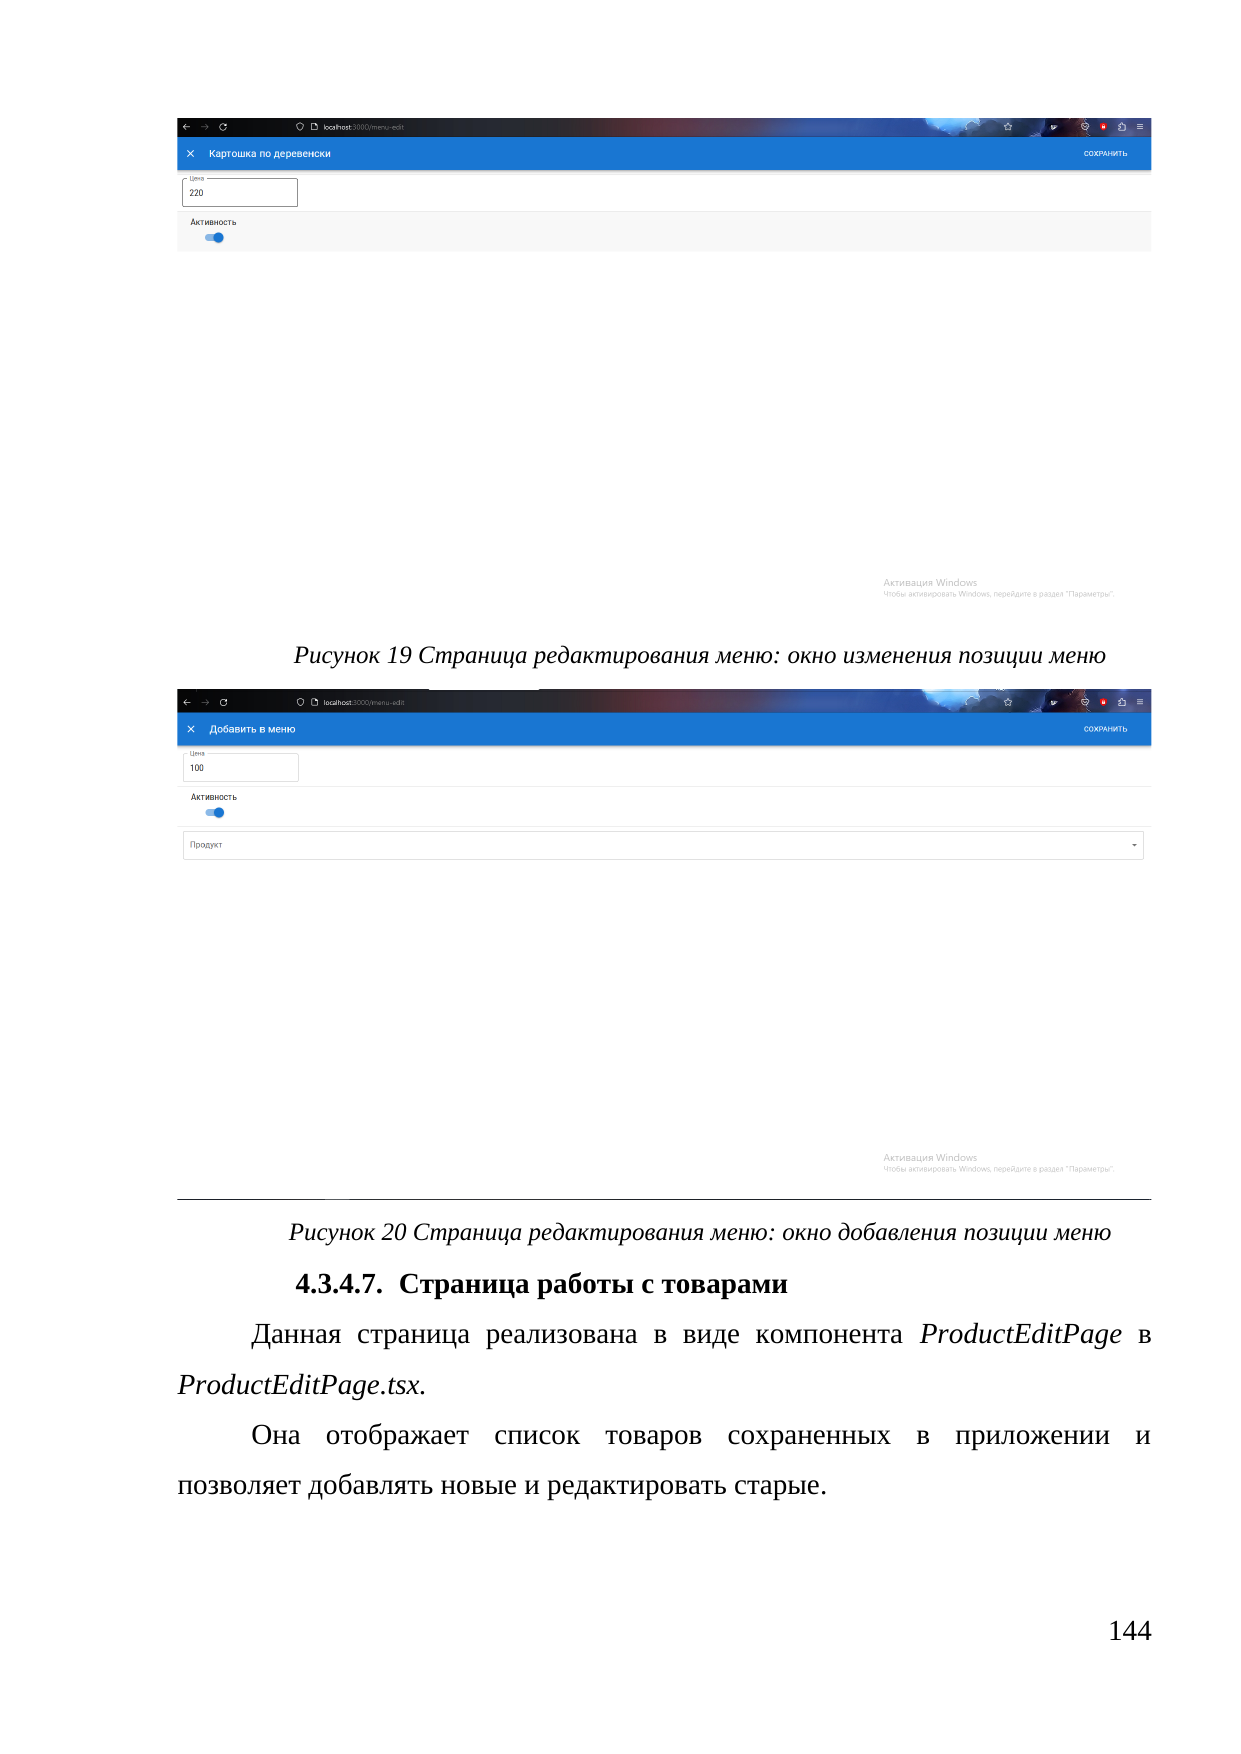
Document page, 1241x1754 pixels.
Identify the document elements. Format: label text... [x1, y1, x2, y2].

picture [177, 689, 1152, 1200]
subtitle Страница работы с товарами [295, 1266, 1152, 1300]
text Рисунок 19 Страница редактирования меню: окно изменения позиции меню [177, 640, 1152, 669]
text Данная страница реализована в виде компонента ProductEditPage в ProductEditPage.tsx. [177, 1316, 1152, 1400]
text Она отображает список товаров сохраненных в приложении и позволяет добавлять новые и редактировать старые. [177, 1417, 1152, 1501]
text Рисунок 20 Страница редактирования меню: окно добавления позиции меню [177, 1217, 1152, 1245]
picture [177, 118, 1152, 624]
